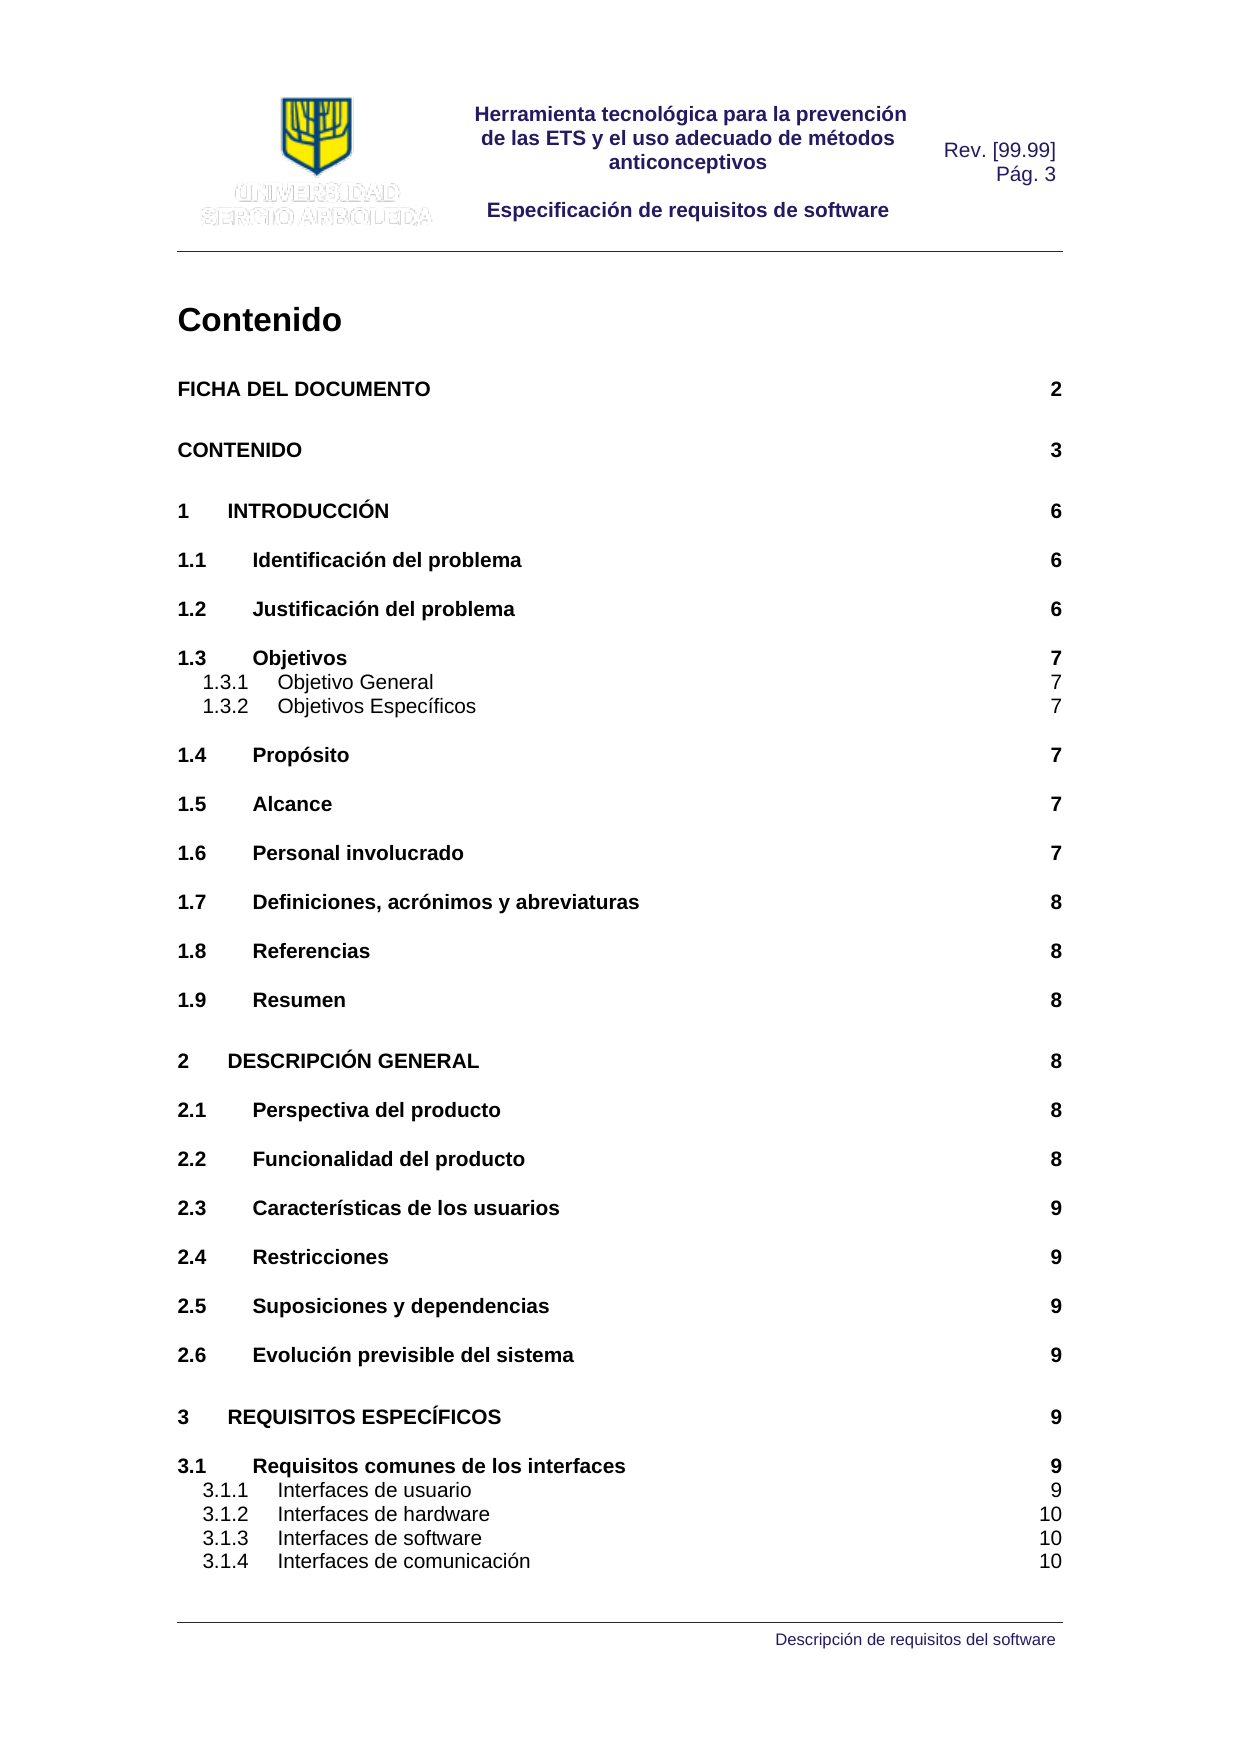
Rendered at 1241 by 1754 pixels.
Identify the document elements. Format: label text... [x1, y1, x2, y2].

text 1.3 Objetivos 7 [177, 646, 1063, 670]
text 1.1 Identificación del problema 6 [177, 548, 1063, 572]
text 3.1.2 Interfaces de hardware 10 [202, 1501, 1063, 1525]
text 2 Descripción general 8 [177, 1049, 1063, 1073]
text Contenido 3 [177, 438, 1063, 462]
picture [184, 81, 450, 244]
text 1 Introducción 6 [177, 499, 1063, 523]
text 3.1.4 Interfaces de comunicación 10 [202, 1549, 1063, 1573]
text 1.8 Referencias 8 [177, 939, 1063, 963]
text 2.2 Funcionalidad del producto 8 [177, 1147, 1063, 1171]
text 3 Requisitos específicos 9 [177, 1404, 1063, 1428]
text 3.1.3 Interfaces de software 10 [202, 1525, 1063, 1549]
text 2.4 Restricciones 9 [177, 1245, 1063, 1269]
text 3.1 Requisitos comunes de los interfaces 9 [177, 1453, 1063, 1477]
text 2.1 Perspectiva del producto 8 [177, 1098, 1063, 1122]
text 1.7 Definiciones, acrónimos y abreviaturas 8 [177, 890, 1063, 914]
text 1.6 Personal involucrado 7 [177, 841, 1063, 865]
text Ficha del documento 2 [177, 376, 1063, 400]
text 1.4 Propósito 7 [177, 743, 1063, 767]
list Contenido [177, 301, 1063, 339]
text 2.6 Evolución previsible del sistema 9 [177, 1343, 1063, 1367]
text 2.3 Características de los usuarios 9 [177, 1196, 1063, 1220]
text 1.2 Justificación del problema 6 [177, 597, 1063, 621]
text 1.9 Resumen 8 [177, 988, 1063, 1012]
text 2.5 Suposiciones y dependencias 9 [177, 1294, 1063, 1318]
text 1.5 Alcance 7 [177, 792, 1063, 816]
text 3.1.1 Interfaces de usuario 9 [202, 1477, 1063, 1501]
text 1.3.1 Objetivo General 7 [202, 670, 1063, 694]
text 1.3.2 Objetivos Específicos 7 [202, 694, 1063, 718]
